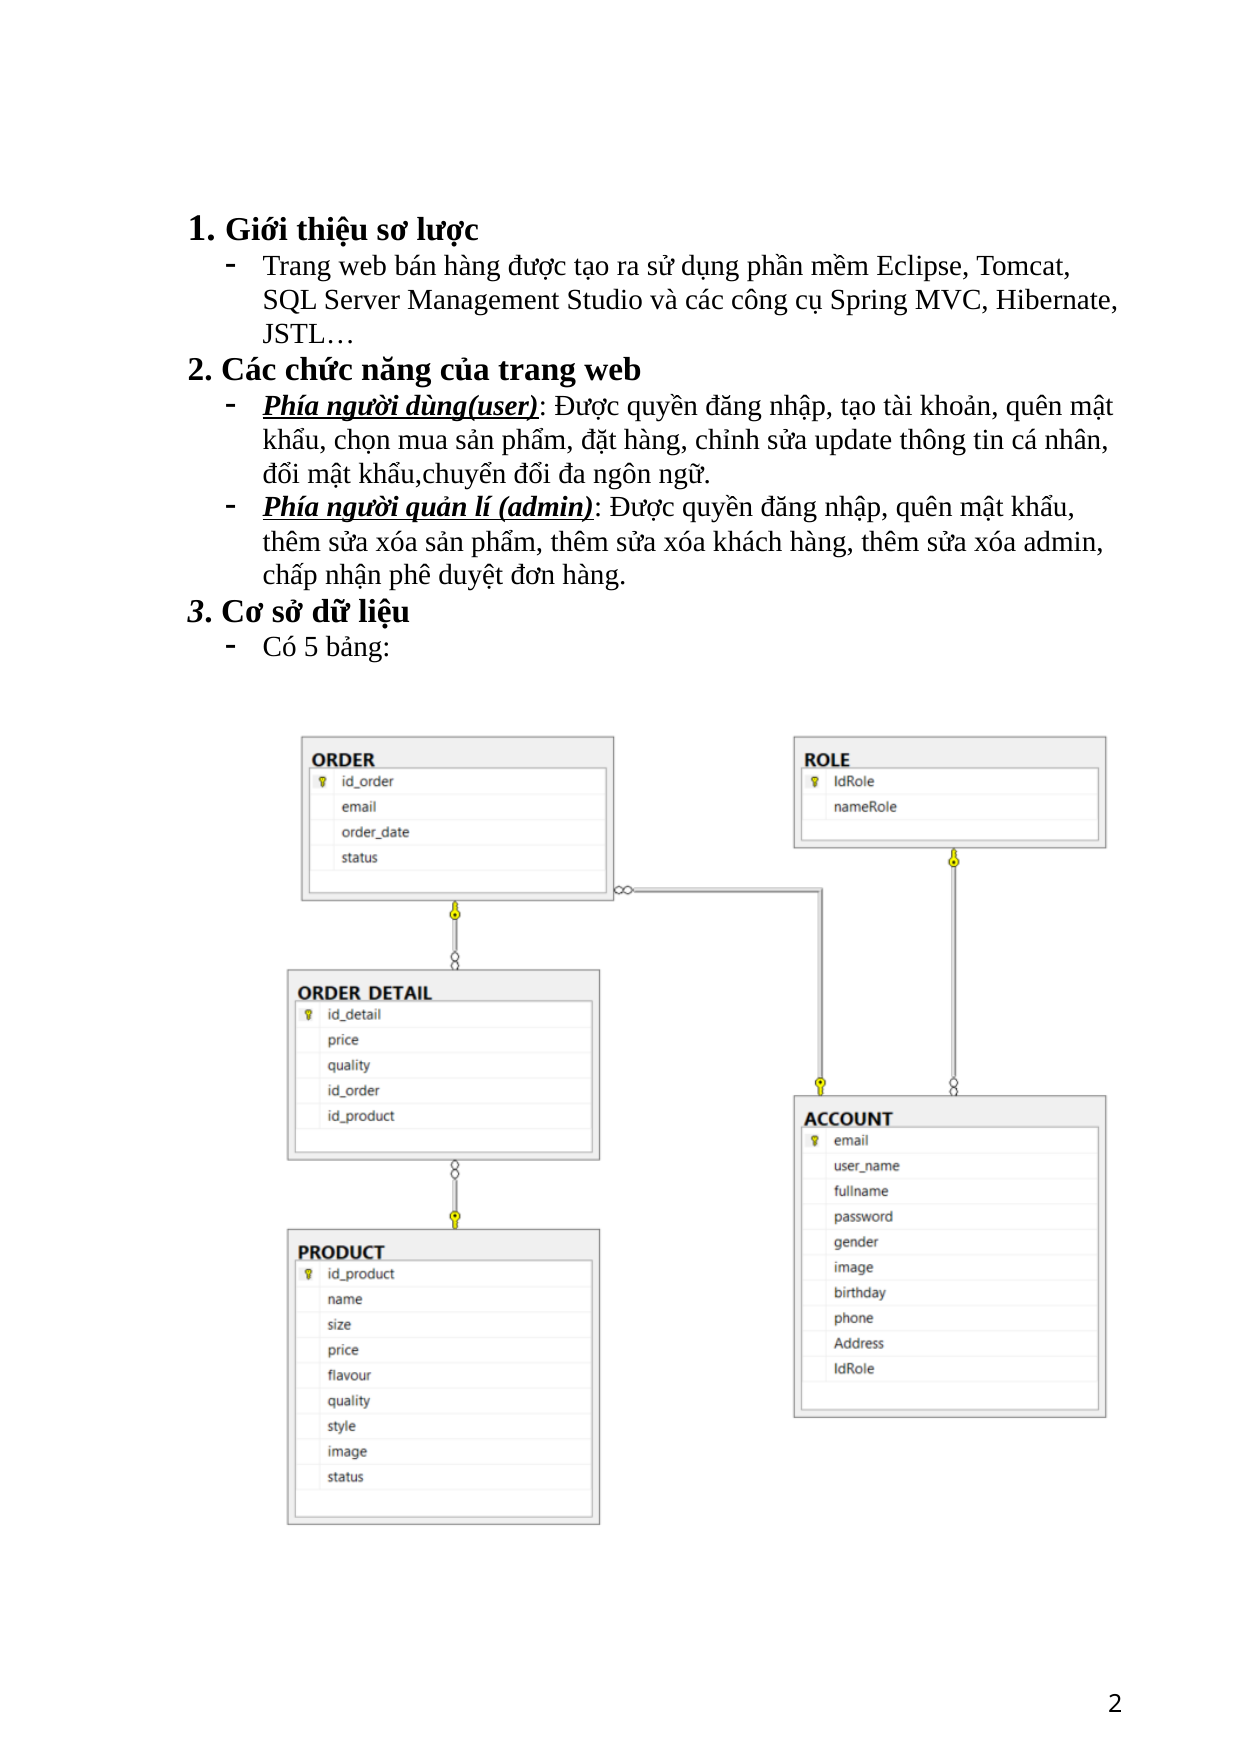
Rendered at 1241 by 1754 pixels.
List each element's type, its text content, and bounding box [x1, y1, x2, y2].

picture [262, 697, 1172, 1552]
text 3. Cơ sở dữ liệu [187, 591, 1122, 629]
list Phía người quản lí (admin): Được quyền đăng nhập, quên mật khẩu, thêm sửa xóa sản phẩm, thêm sửa xóa khách hàng, thêm sửa xóa admin, chấp nhận phê duyệt đơn hàng. [225, 489, 1122, 591]
list Có 5 bảng: [225, 629, 1122, 664]
list Trang web bán hàng được tạo ra sử dụng phần mềm Eclipse, Tomcat, SQL Server Management Studio và các công cụ Spring MVC, Hibernate, JSTL… [225, 248, 1122, 349]
text 2. Các chức năng của trang web [187, 349, 1122, 388]
list Phía người dùng(user): Được quyền đăng nhập, tạo tài khoản, quên mật khẩu, chọn mua sản phẩm, đặt hàng, chỉnh sửa update thông tin cá nhân, đổi mật khẩu,chuyển đổi đa ngôn ngữ. [225, 388, 1122, 489]
text 1. Giới thiệu sơ lược [187, 205, 1122, 248]
